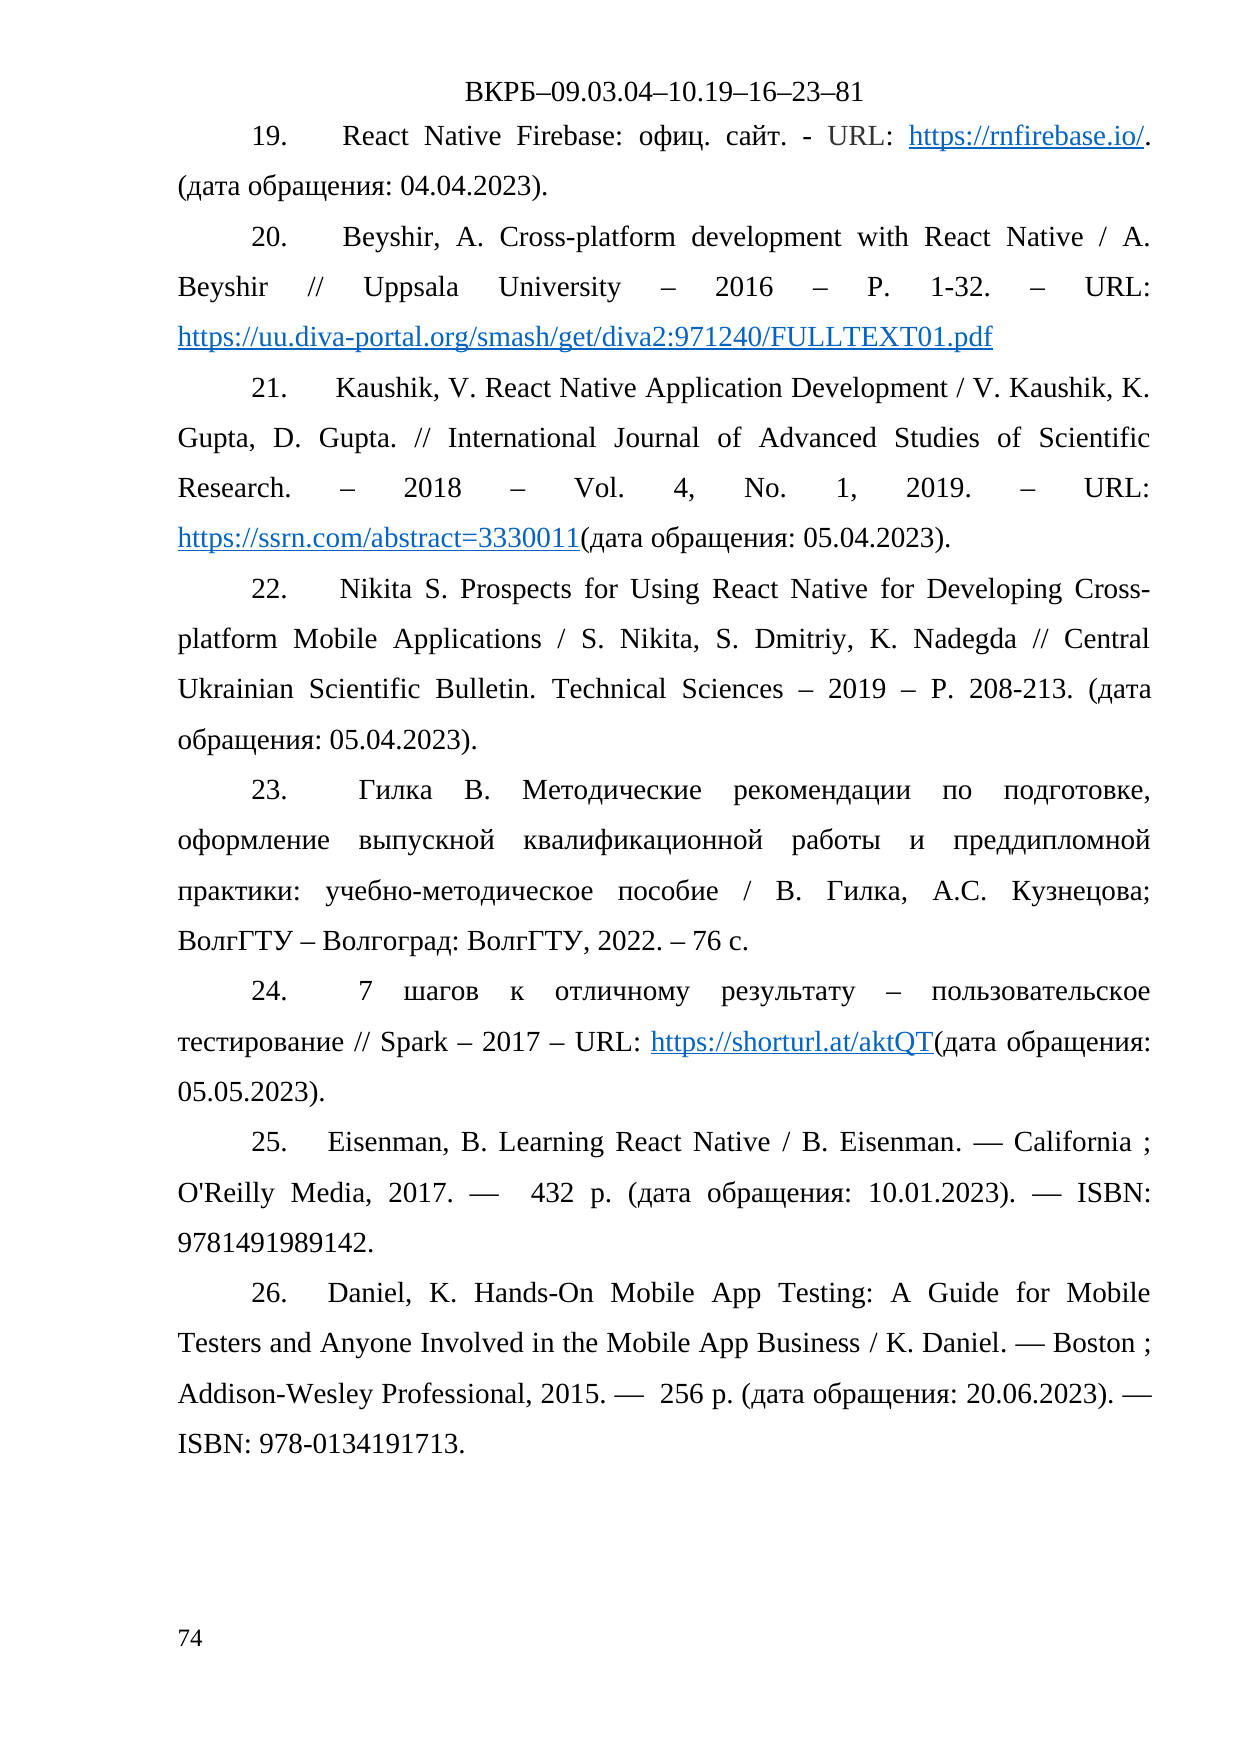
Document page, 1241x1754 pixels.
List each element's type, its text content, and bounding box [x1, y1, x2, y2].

list Eisenman, B. Learning React Native / B. Eisenman. — California ; O'Reilly Media, 2017. — 432 p. (дата обращения: 10.01.2023). — ISBN: 9781491989142. [177, 1124, 1152, 1258]
list Beyshir, A. Cross-platform development with React Native / A. Beyshir // Uppsala University – 2016 – P. 1-32. – URL: https://uu.diva-portal.org/smash/get/diva2:971240/FULLTEXT01.pdf [177, 219, 1152, 353]
list 7 шагов к отличному результату – пользовательское тестирование // Spark – 2017 – URL: https://shorturl.at/aktQT(дата обращения: 05.05.2023). [177, 973, 1152, 1108]
list React Native Firebase: офиц. сайт. - URL: https://rnfirebase.io/. (дата обращения: 04.04.2023). [177, 118, 1152, 202]
list Daniel, K. Hands-On Mobile App Testing: A Guide for Mobile Testers and Anyone Involved in the Mobile App Business / K. Daniel. — Boston ; Addison-Wesley Professional, 2015. — 256 p. (дата обращения: 20.06.2023). — ISBN: 978-0134191713. [177, 1275, 1152, 1460]
list Kaushik, V. React Native Application Development / V. Kaushik, K. Gupta, D. Gupta. // International Journal of Advanced Studies of Scientific Research. – 2018 – Vol. 4, No. 1, 2019. – URL: https://ssrn.com/abstract=3330011(дата обращения: 05.04.2023). [177, 370, 1152, 554]
list Nikita S. Prospects for Using React Native for Developing Cross-platform Mobile Applications / S. Nikita, S. Dmitriy, K. Nadegda // Central Ukrainian Scientific Bulletin. Technical Sciences – 2019 – P. 208-213. (дата обращения: 05.04.2023). [177, 571, 1152, 755]
list Гилка В. Методические рекомендации по подготовке, оформление выпускной квалификационной работы и преддипломной практики: учебно-методическое пособие / В. Гилка, А.С. Кузнецова; ВолгГТУ – Волгоград: ВолгГТУ, 2022. – 76 с. [177, 772, 1152, 957]
